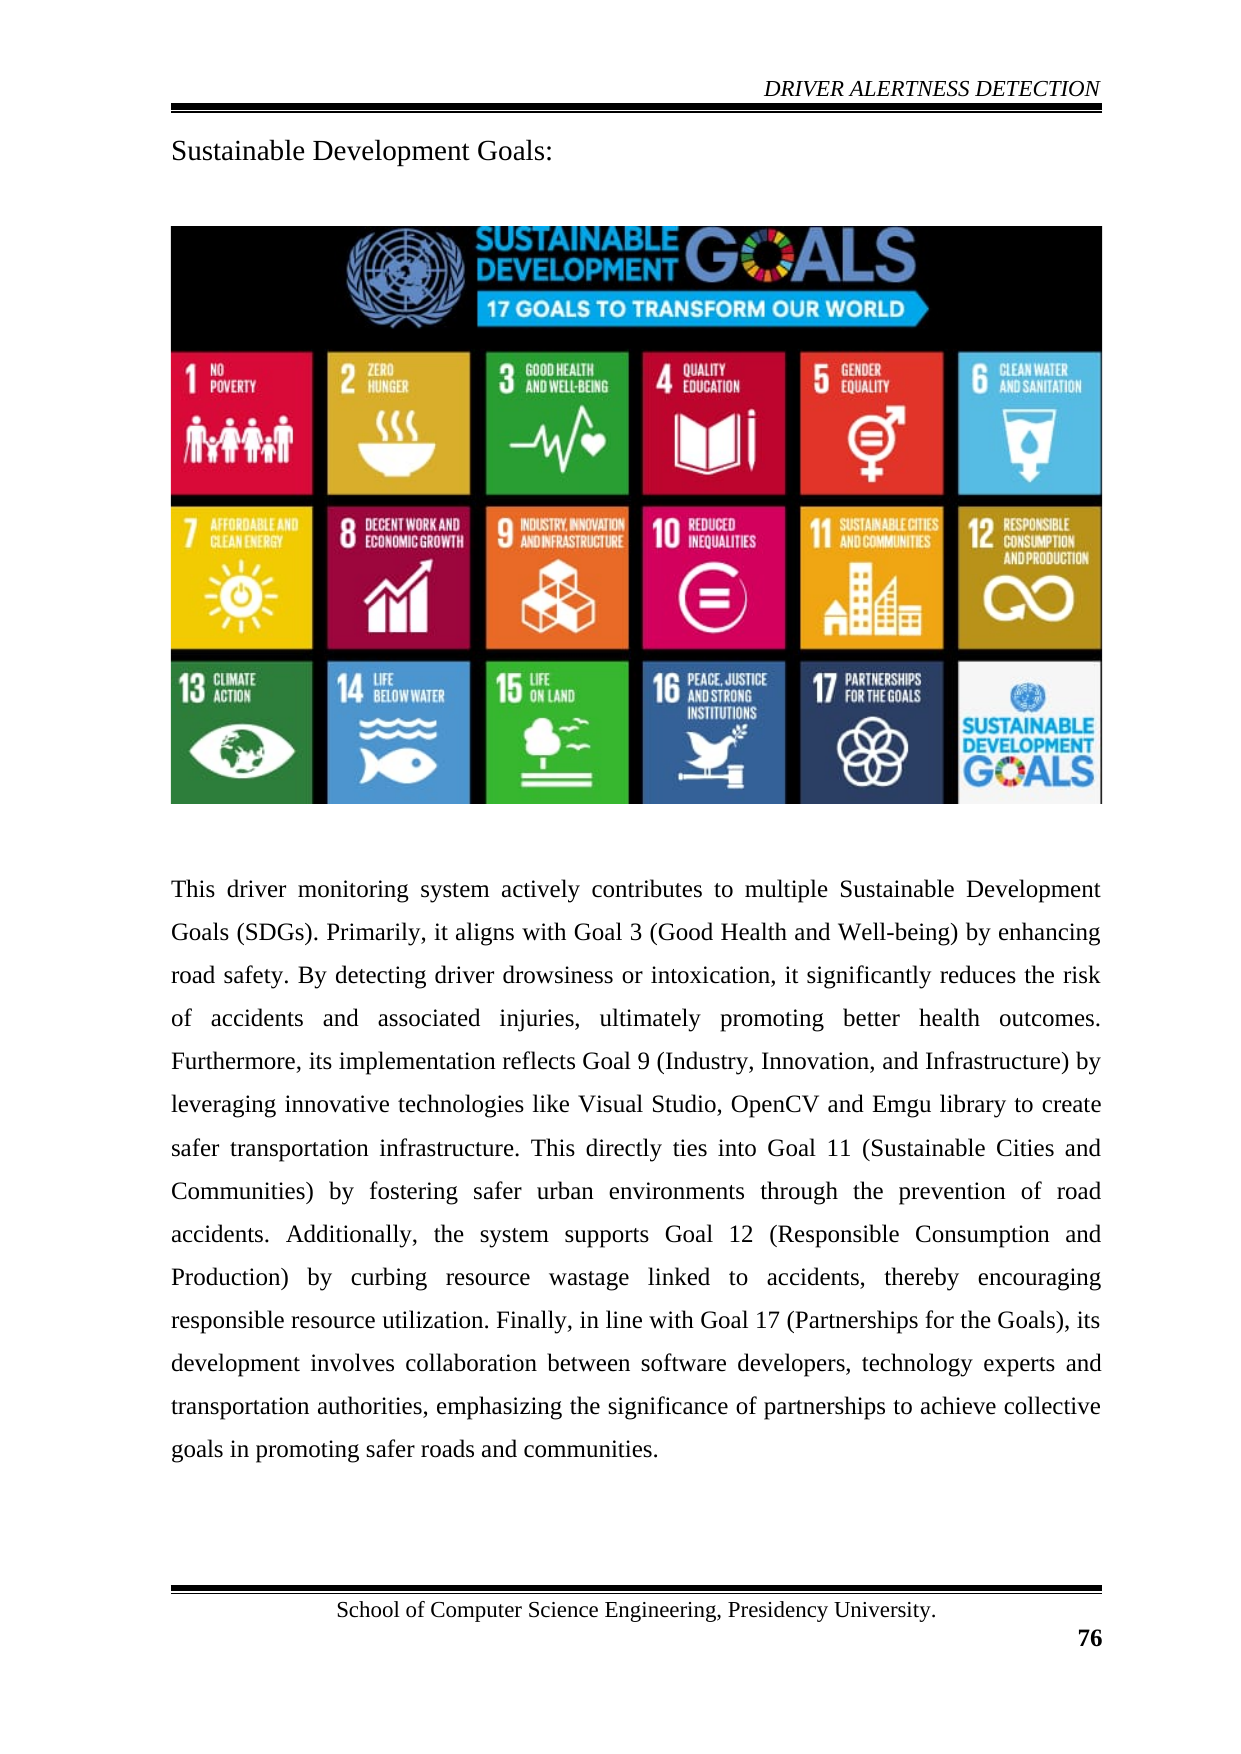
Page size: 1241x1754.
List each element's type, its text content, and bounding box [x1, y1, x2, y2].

text This driver monitoring system actively contributes to multiple Sustainable Development Goals (SDGs). Primarily, it aligns with Goal 3 (Good Health and Well-being) by enhancing road safety. By detecting driver drowsiness or intoxication, it significantly reduces the risk of accidents and associated injuries, ultimately promoting better health outcomes. Furthermore, its implementation reflects Goal 9 (Industry, Innovation, and Infrastructure) by leveraging innovative technologies like Visual Studio, OpenCV and Emgu library to create safer transportation infrastructure. This directly ties into Goal 11 (Sustainable Cities and Communities) by fostering safer urban environments through the prevention of road accidents. Additionally, the system supports Goal 12 (Responsible Consumption and Production) by curbing resource wastage linked to accidents, thereby encouraging responsible resource utilization. Finally, in line with Goal 17 (Partnerships for the Goals), its development involves collaboration between software developers, technology experts and transportation authorities, emphasizing the significance of partnerships to achieve collective goals in promoting safer roads and communities. [171, 874, 1102, 1463]
text Sustainable Development Goals: [171, 133, 1102, 166]
picture [501, 226, 509, 244]
picture [483, 230, 495, 239]
picture [170, 226, 1103, 804]
